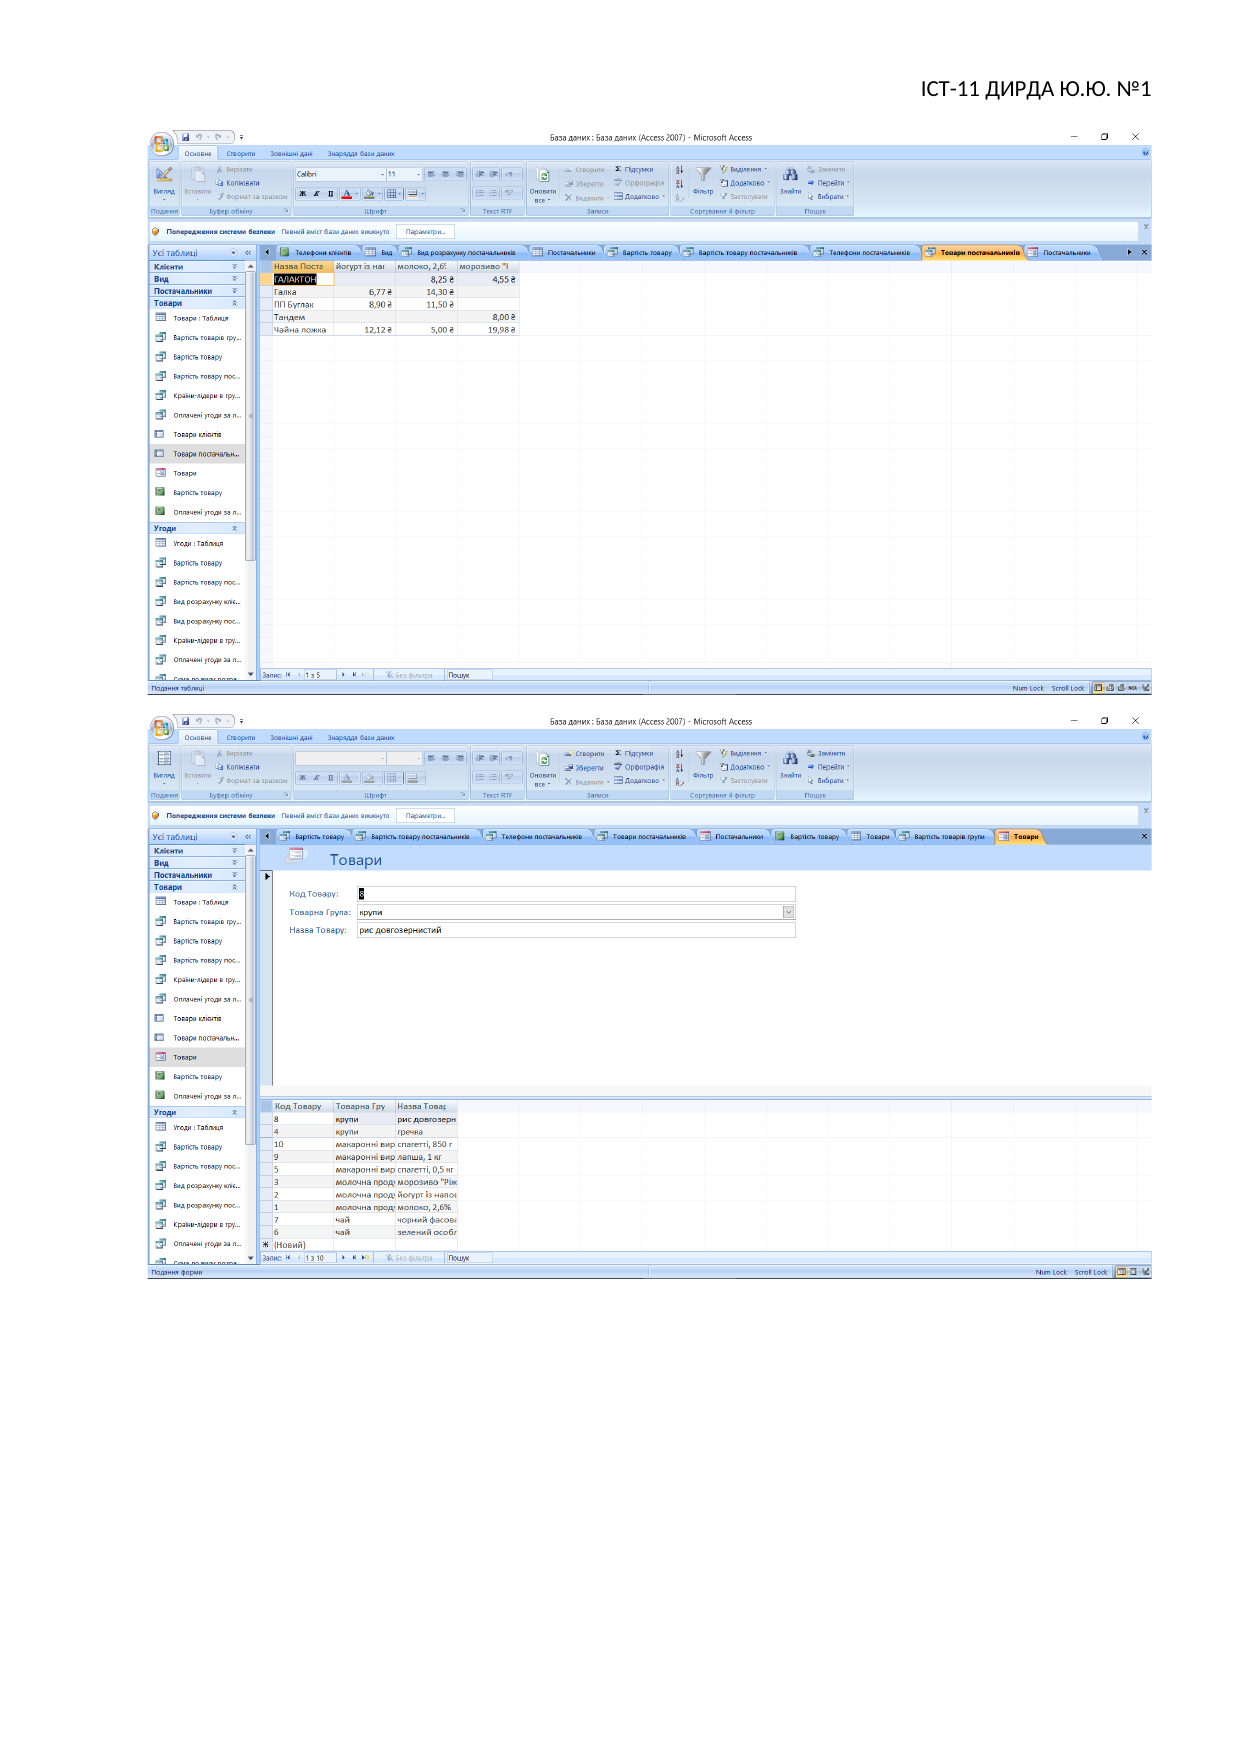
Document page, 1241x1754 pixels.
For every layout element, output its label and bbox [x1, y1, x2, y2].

picture [147, 129, 1152, 695]
picture [147, 713, 1152, 1279]
